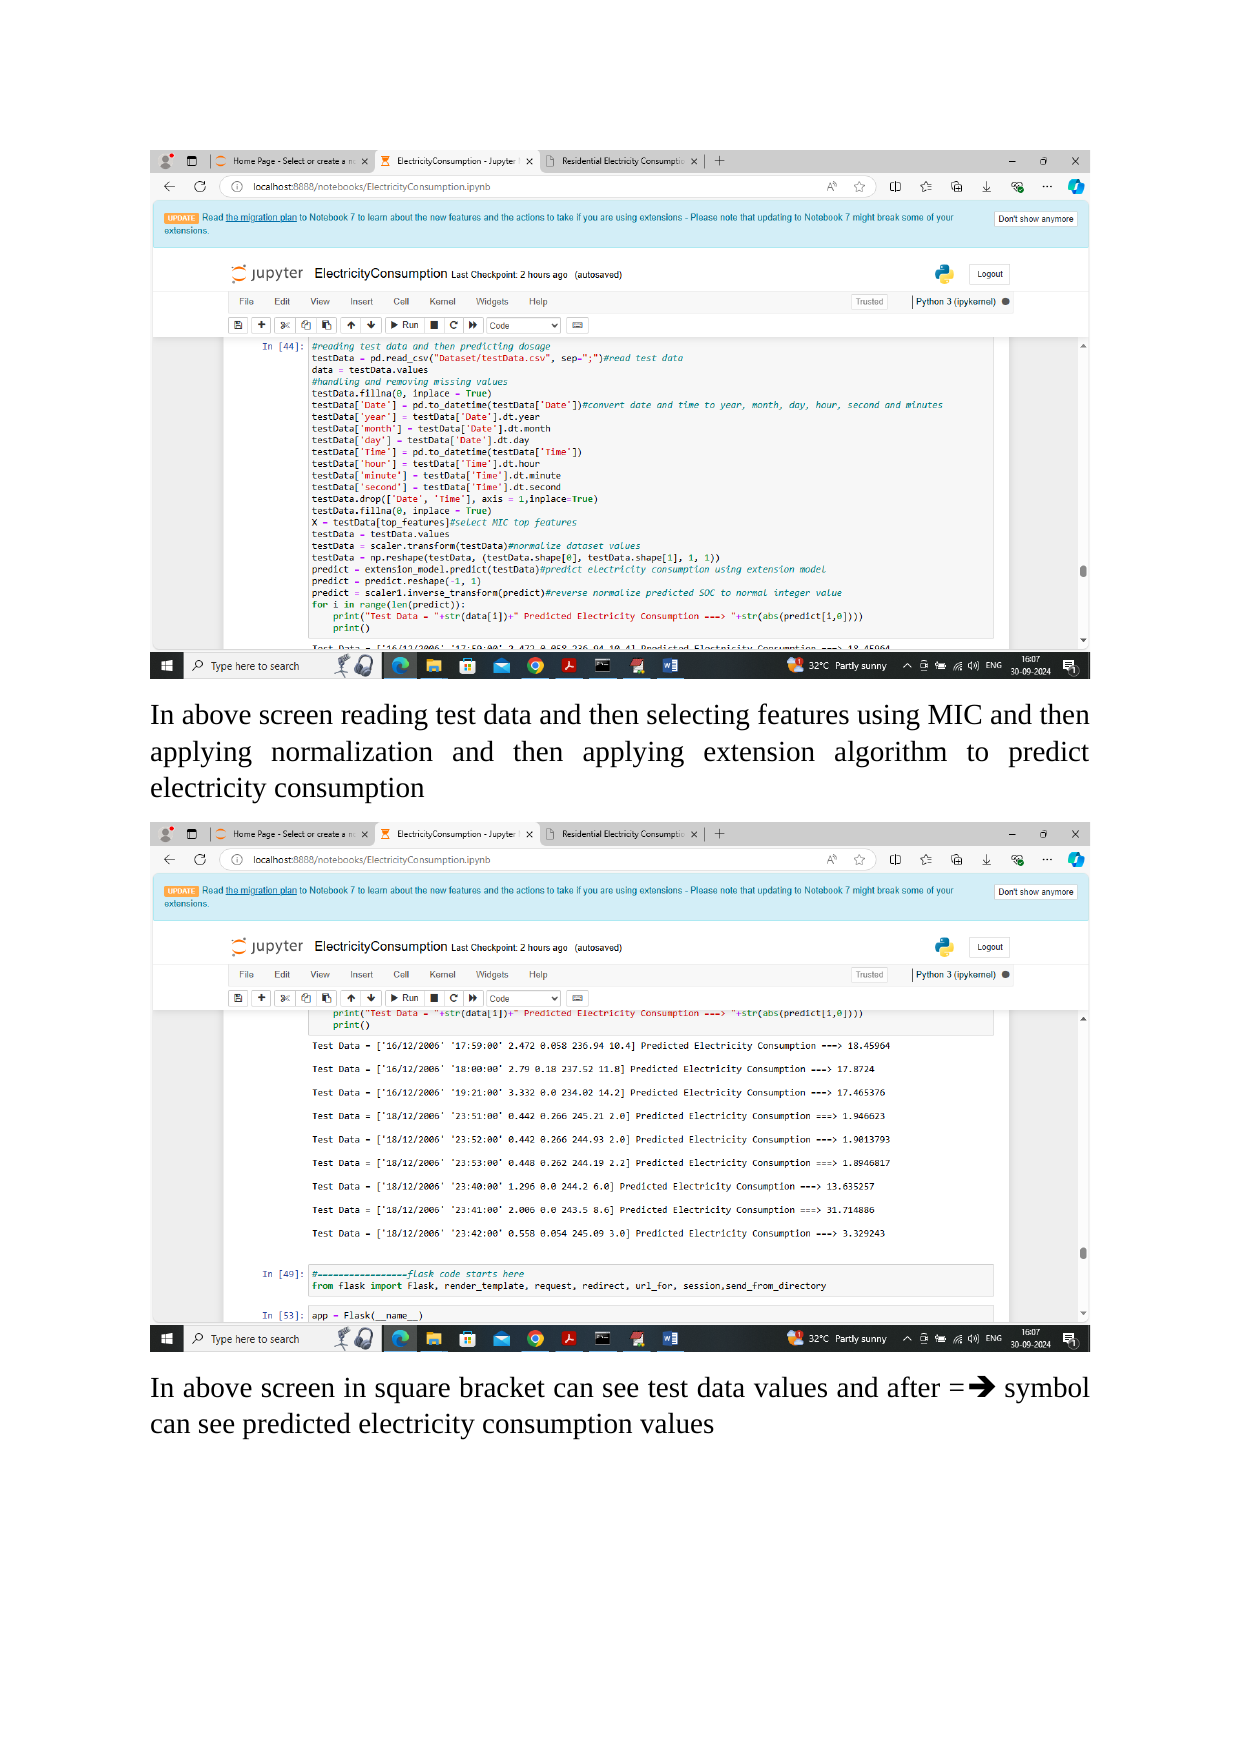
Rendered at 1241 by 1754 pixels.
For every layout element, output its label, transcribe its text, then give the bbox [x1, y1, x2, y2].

picture [150, 150, 1091, 679]
text In above screen reading test data and then selecting features using MIC and then applying normalization and then applying extension algorithm to predict electricity consumption [150, 697, 1090, 803]
picture [150, 822, 1091, 1352]
text In above screen in square bracket can see test data values and after = symbol can see predicted electricity consumption values [150, 1370, 1090, 1440]
